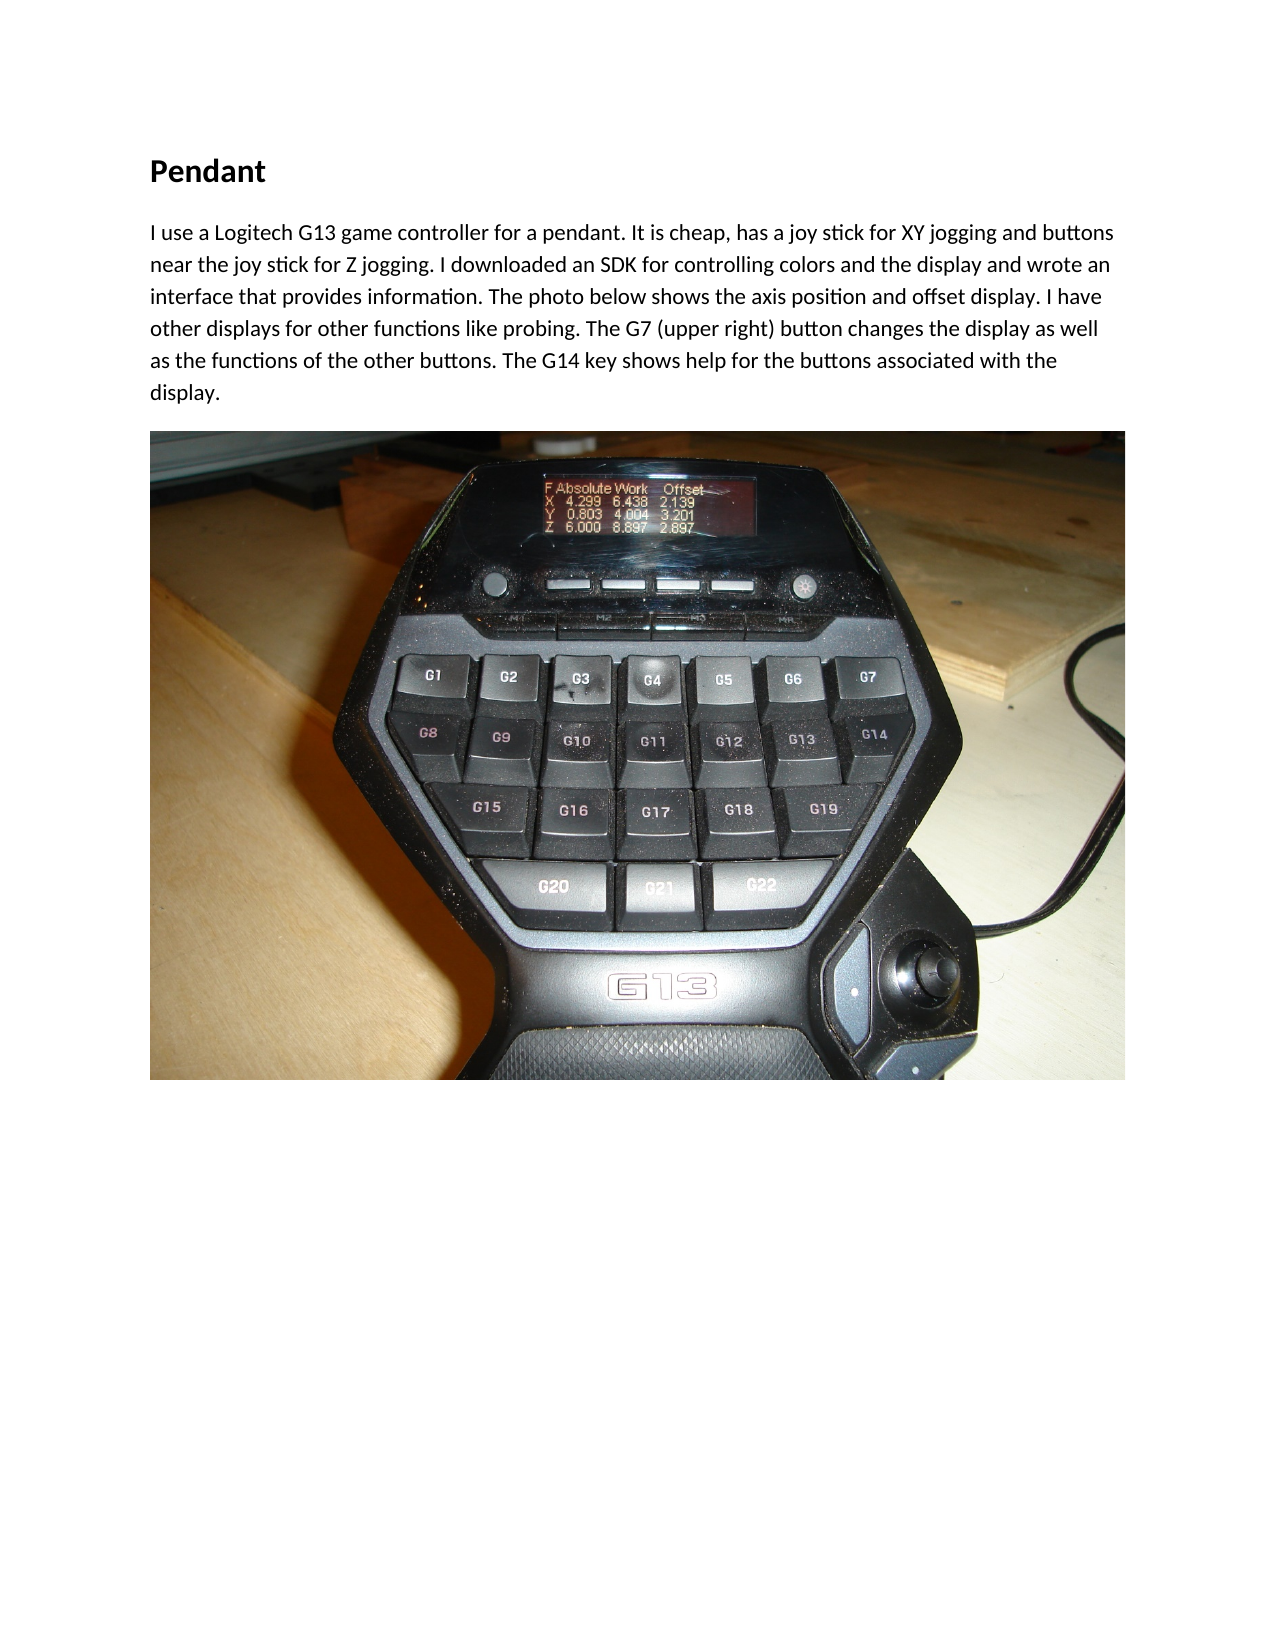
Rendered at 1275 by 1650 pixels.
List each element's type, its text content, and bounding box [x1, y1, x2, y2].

text I use a Logitech G13 game controller for a pendant. It is cheap, has a joy stick for XY jogging and buttons near the joy stick for Z jogging. I downloaded an SDK for controlling colors and the display and wrote an interface that provides information. The photo below shows the axis position and offset display. I have other displays for other functions like probing. The G7 (upper right) button changes the display as well as the functions of the other buttons. The G14 key shows help for the buttons associated with the display. [150, 218, 1125, 407]
text Pendant [150, 150, 1125, 191]
picture [150, 431, 1125, 1080]
